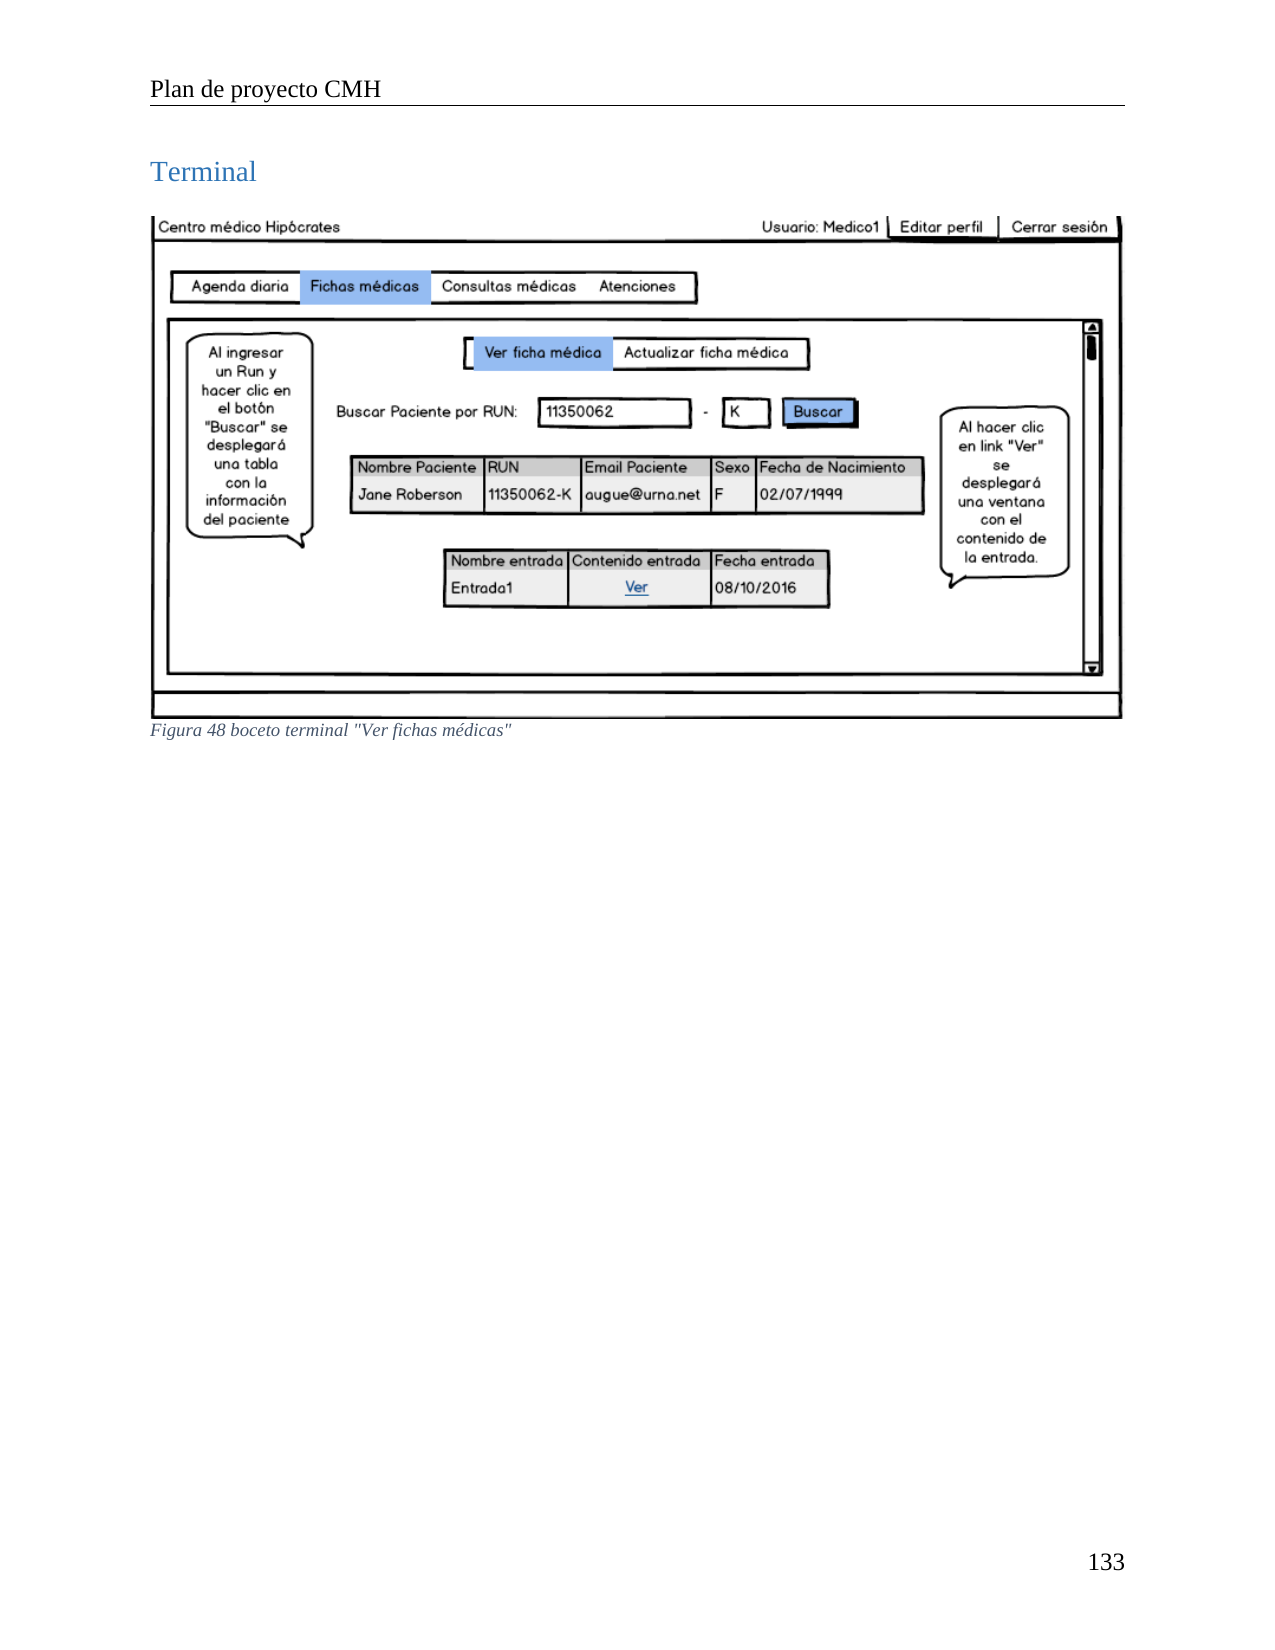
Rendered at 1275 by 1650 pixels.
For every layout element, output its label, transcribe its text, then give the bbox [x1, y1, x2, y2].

subtitle Terminal [150, 154, 1125, 188]
text Figura 48 boceto terminal "Ver fichas médicas" [150, 719, 1125, 741]
picture [150, 216, 1125, 719]
